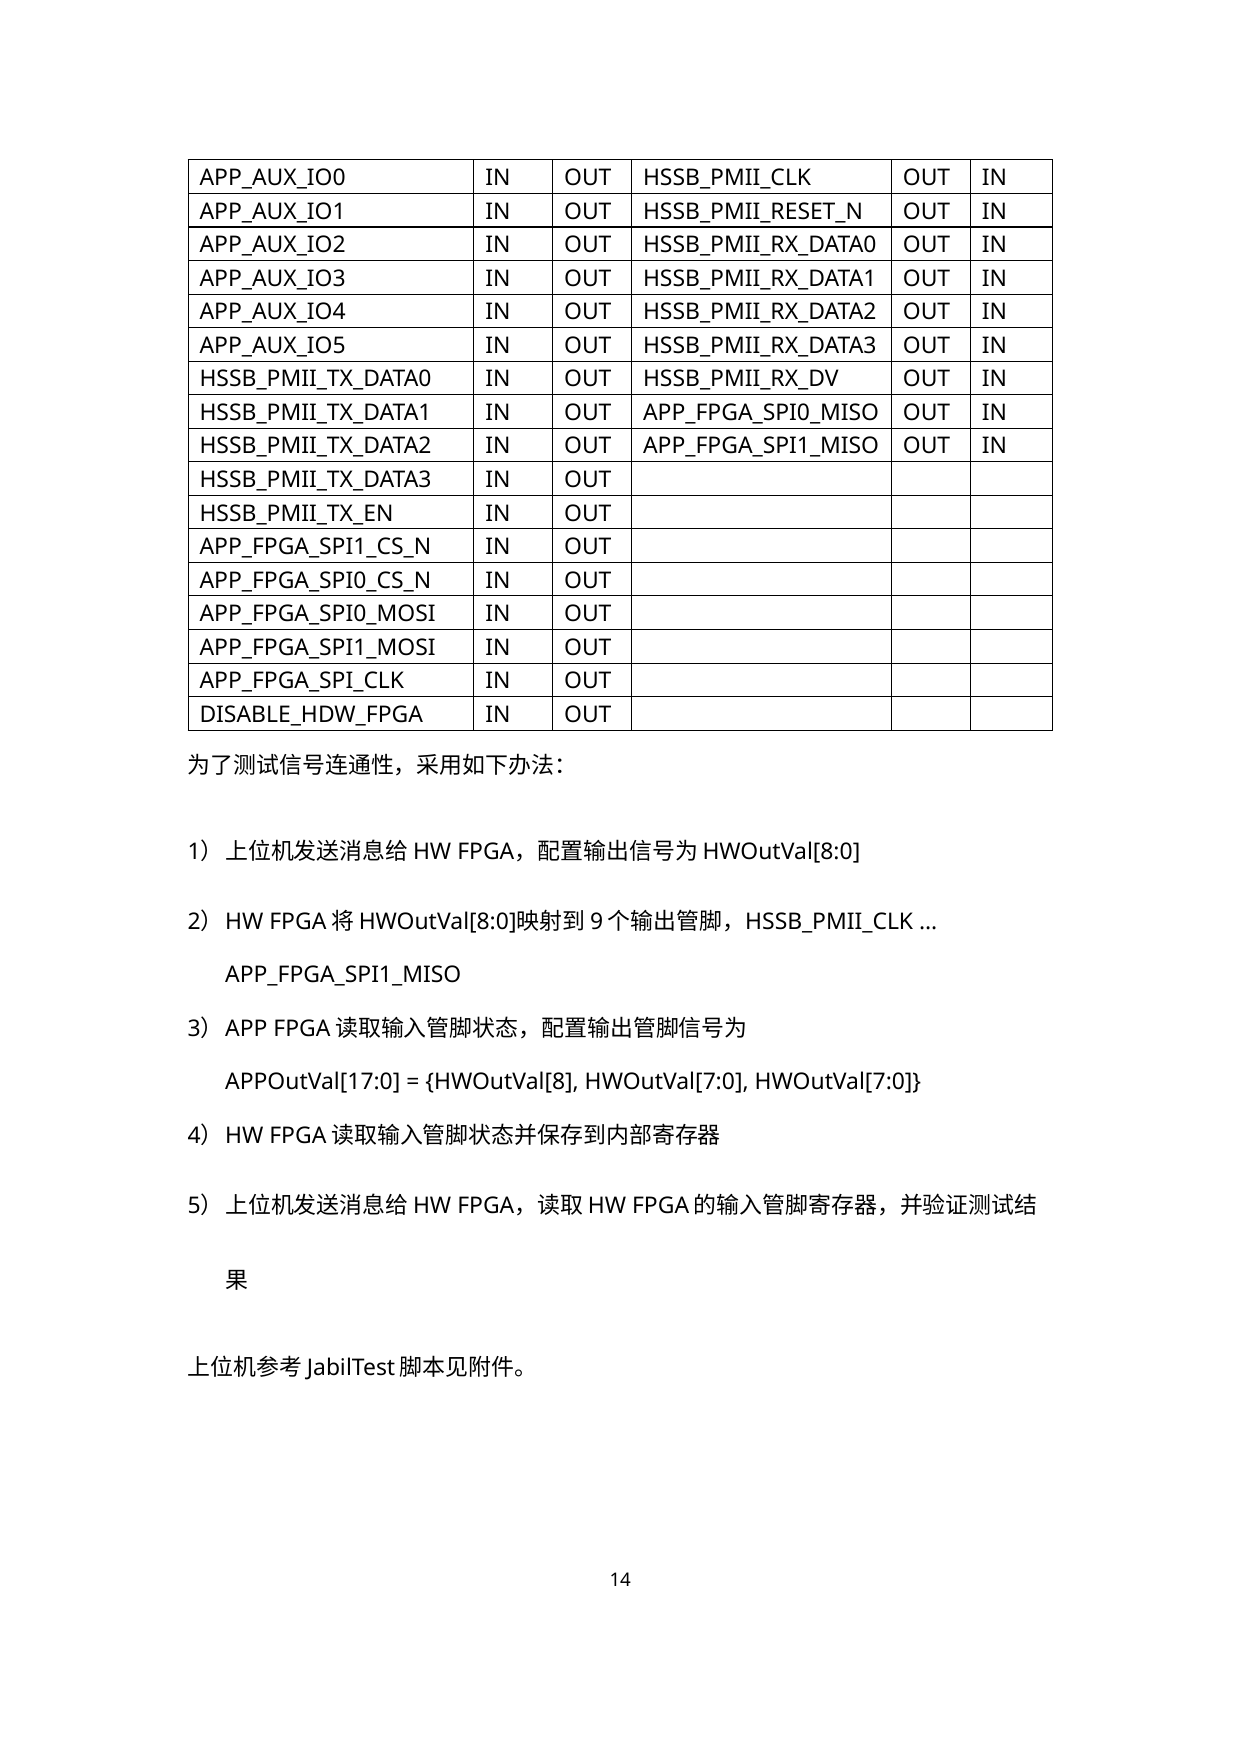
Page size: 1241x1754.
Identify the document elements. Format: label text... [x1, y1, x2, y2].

table_cell IN [971, 429, 1052, 461]
table_cell [971, 563, 1052, 595]
table_cell IN [971, 295, 1052, 327]
table_cell [892, 529, 970, 562]
table_cell OUT [553, 496, 631, 528]
table_cell [971, 664, 1052, 696]
table_cell OUT [553, 630, 631, 662]
table_cell IN [474, 194, 552, 226]
list HW FPGA读取输入管脚状态并保存到内部寄存器 [187, 1101, 1053, 1166]
table_cell IN [474, 395, 552, 428]
table_cell [892, 596, 970, 629]
table_cell OUT [553, 160, 631, 193]
table_cell [892, 563, 970, 595]
table_cell HSSB_PMII_CLK [632, 160, 891, 193]
table_cell IN [474, 429, 552, 461]
table_cell OUT [553, 563, 631, 595]
table_cell [632, 563, 891, 595]
table_cell [892, 496, 970, 528]
table_cell IN [971, 362, 1052, 394]
table_cell HSSB_PMII_TX_EN [189, 496, 473, 528]
table_cell APP_AUX_IO3 [189, 261, 473, 293]
table_cell OUT [892, 328, 970, 361]
table_cell [971, 697, 1052, 729]
table_cell [971, 529, 1052, 562]
table_cell [892, 462, 970, 495]
table_cell IN [474, 529, 552, 562]
table_cell IN [474, 160, 552, 193]
table_cell OUT [553, 429, 631, 461]
table_cell OUT [553, 395, 631, 428]
table_cell OUT [892, 395, 970, 428]
table_cell [892, 697, 970, 729]
table_cell OUT [892, 362, 970, 394]
table_cell HSSB_PMII_TX_DATA3 [189, 462, 473, 495]
list APPOutVal[17:0] = {HWOutVal[8], HWOutVal[7:0], HWOutVal[7:0]} [225, 1064, 1053, 1097]
table_cell IN [474, 664, 552, 696]
table_cell HSSB_PMII_TX_DATA0 [189, 362, 473, 394]
list 上位机发送消息给HW FPGA，读取HW FPGA的输入管脚寄存器，并验证测试结果 [187, 1171, 1053, 1311]
table_cell IN [474, 261, 552, 293]
table_cell OUT [553, 462, 631, 495]
table_cell [632, 664, 891, 696]
table_cell [632, 697, 891, 729]
table_cell APP_AUX_IO0 [189, 160, 473, 193]
table_cell HSSB_PMII_RESET_N [632, 194, 891, 226]
table_cell IN [971, 160, 1052, 193]
table_cell [632, 596, 891, 629]
text 为了测试信号连通性，采用如下办法： [187, 731, 1053, 796]
table_cell [971, 596, 1052, 629]
table_cell OUT [553, 596, 631, 629]
table_cell [971, 630, 1052, 662]
table_cell APP_AUX_IO2 [189, 228, 473, 260]
table_cell OUT [553, 228, 631, 260]
table_cell IN [474, 697, 552, 729]
table_cell APP_FPGA_SPI0_MISO [632, 395, 891, 428]
table_cell APP_FPGA_SPI_CLK [189, 664, 473, 696]
table_cell IN [971, 395, 1052, 428]
table_cell APP_FPGA_SPI0_MOSI [189, 596, 473, 629]
table_cell [632, 496, 891, 528]
table_cell HSSB_PMII_RX_DV [632, 362, 891, 394]
table_cell IN [474, 496, 552, 528]
list APP FPGA读取输入管脚状态，配置输出管脚信号为 [187, 994, 1053, 1059]
table_cell IN [971, 261, 1052, 293]
table_cell IN [474, 630, 552, 662]
table_cell OUT [892, 429, 970, 461]
table_cell APP_AUX_IO5 [189, 328, 473, 361]
table_cell HSSB_PMII_RX_DATA1 [632, 261, 891, 293]
table_cell OUT [553, 194, 631, 226]
table_cell HSSB_PMII_TX_DATA2 [189, 429, 473, 461]
list 上位机发送消息给HW FPGA，配置输出信号为HWOutVal[8:0] [187, 817, 1053, 882]
table_cell APP_FPGA_SPI1_MOSI [189, 630, 473, 662]
table_cell IN [474, 328, 552, 361]
table_cell OUT [553, 362, 631, 394]
table_cell HSSB_PMII_RX_DATA3 [632, 328, 891, 361]
table_cell HSSB_PMII_TX_DATA1 [189, 395, 473, 428]
table_cell OUT [553, 664, 631, 696]
table_cell APP_AUX_IO1 [189, 194, 473, 226]
table_cell IN [971, 228, 1052, 260]
table_cell OUT [892, 160, 970, 193]
table_cell [632, 462, 891, 495]
table_cell [971, 462, 1052, 495]
table_cell [971, 496, 1052, 528]
table_cell [892, 630, 970, 662]
table_cell APP_FPGA_SPI1_CS_N [189, 529, 473, 562]
table_cell APP_AUX_IO4 [189, 295, 473, 327]
table_cell HSSB_PMII_RX_DATA2 [632, 295, 891, 327]
list HW FPGA将HWOutVal[8:0]映射到9个输出管脚，HSSB_PMII_CLK … APP_FPGA_SPI1_MISO [187, 887, 1053, 989]
table_cell [632, 630, 891, 662]
table_cell IN [474, 228, 552, 260]
table_cell OUT [892, 228, 970, 260]
table_cell IN [474, 362, 552, 394]
table_cell IN [971, 328, 1052, 361]
table_cell OUT [892, 295, 970, 327]
table_cell IN [971, 194, 1052, 226]
table_cell DISABLE_HDW_FPGA [189, 697, 473, 729]
table_cell OUT [892, 194, 970, 226]
table_cell [892, 664, 970, 696]
table_cell IN [474, 462, 552, 495]
table_cell OUT [553, 697, 631, 729]
table_cell OUT [892, 261, 970, 293]
table_cell IN [474, 596, 552, 629]
table_cell OUT [553, 295, 631, 327]
text 上位机参考JabilTest脚本见附件。 [187, 1333, 1053, 1398]
table_cell OUT [553, 261, 631, 293]
table_cell APP_FPGA_SPI0_CS_N [189, 563, 473, 595]
table_cell OUT [553, 328, 631, 361]
table_cell [632, 529, 891, 562]
table_cell IN [474, 295, 552, 327]
table_cell IN [474, 563, 552, 595]
table_cell HSSB_PMII_RX_DATA0 [632, 228, 891, 260]
table_cell OUT [553, 529, 631, 562]
table_cell APP_FPGA_SPI1_MISO [632, 429, 891, 461]
